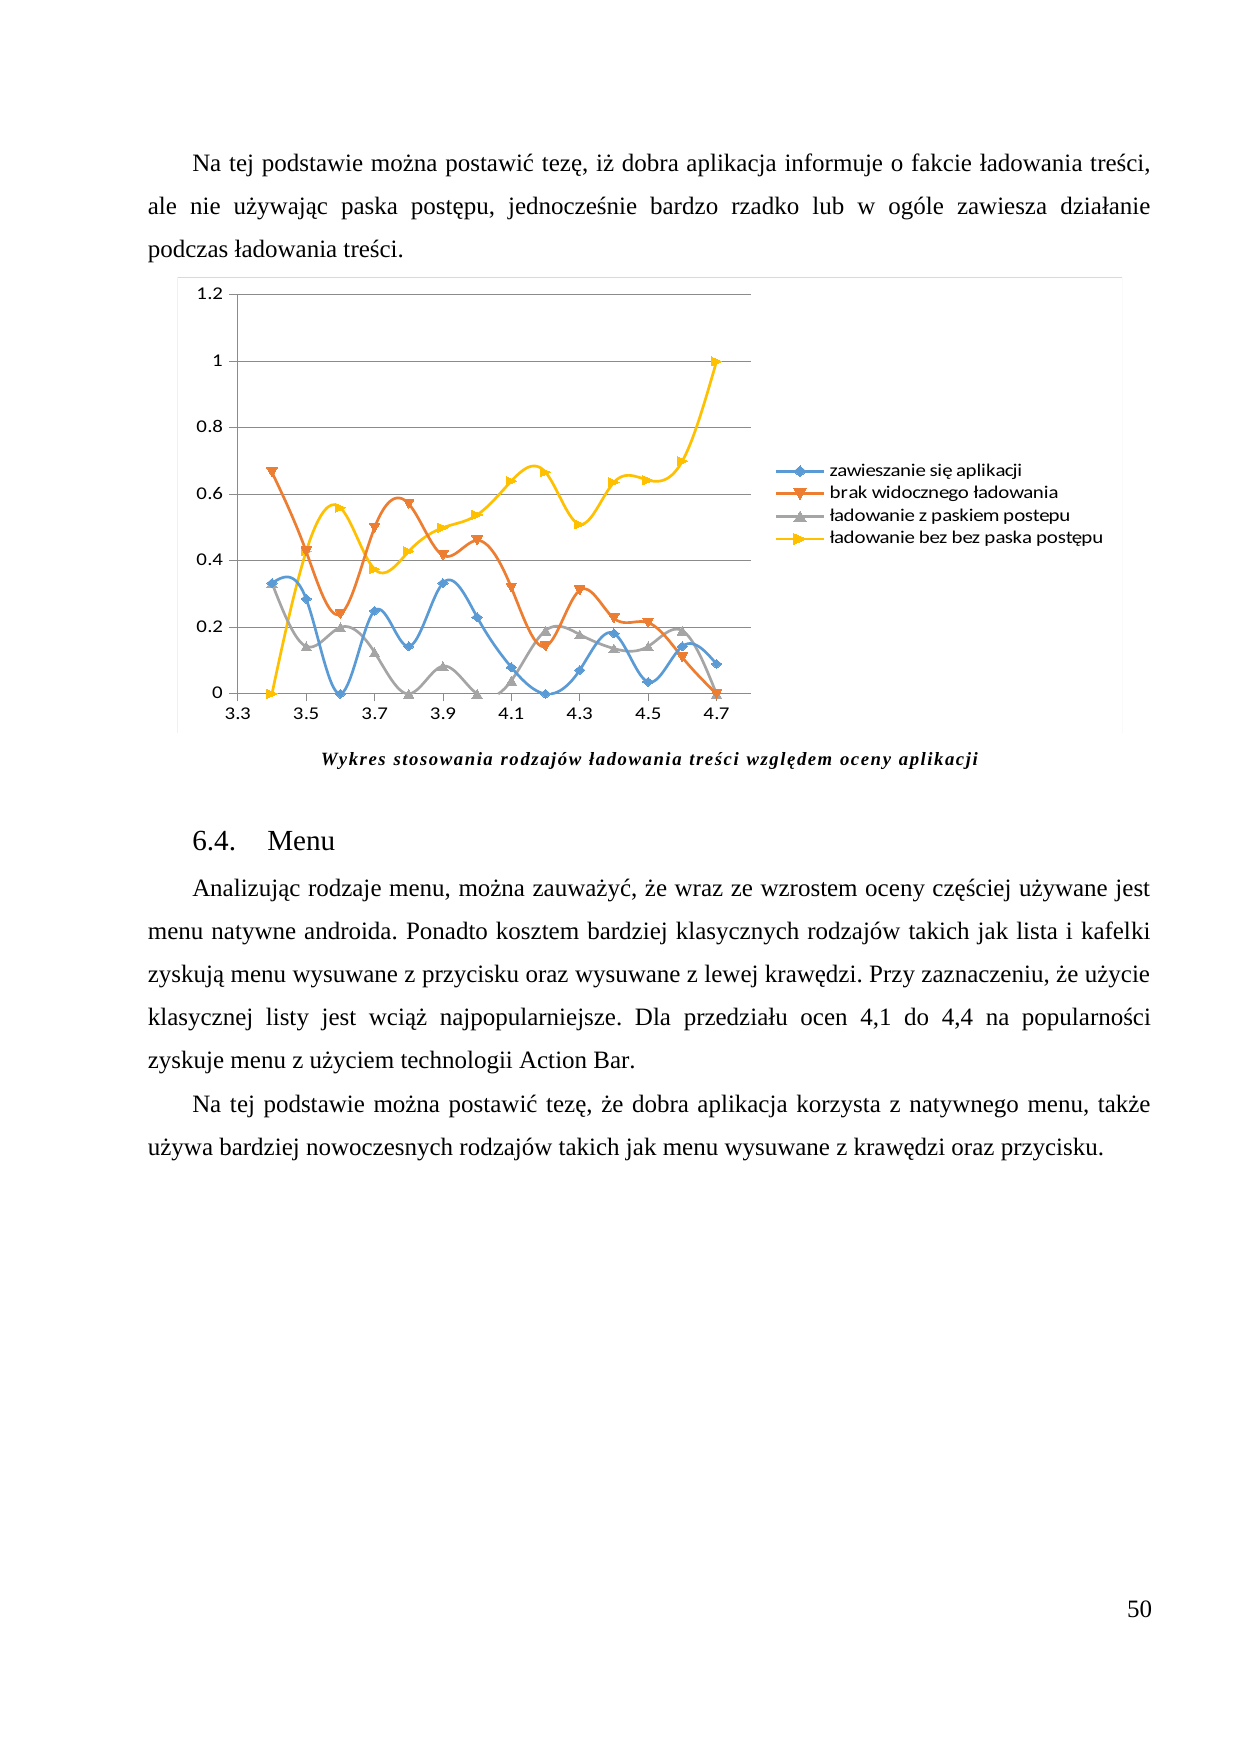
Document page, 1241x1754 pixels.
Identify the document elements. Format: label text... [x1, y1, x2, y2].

subtitle Menu [192, 823, 1152, 856]
text Na tej podstawie można postawić tezę, iż dobra aplikacja informuje o fakcie ładowania treści, ale nie używając paska postępu, jednocześnie bardzo rzadko lub w ogóle zawiesza działanie podczas ładowania treści. [148, 148, 1152, 263]
text Analizując rodzaje menu, można zauważyć, że wraz ze wzrostem oceny częściej używane jest menu natywne androida. Ponadto kosztem bardziej klasycznych rodzajów takich jak lista i kafelki zyskują menu wysuwane z przycisku oraz wysuwane z lewej krawędzi. Przy zaznaczeniu, że użycie klasycznej listy jest wciąż najpopularniejsze. Dla przedziału ocen 4,1 do 4,4 na popularności zyskuje menu z użyciem technologii Action Bar. [148, 873, 1152, 1074]
subtitle Wykres stosowania rodzajów ładowania treści względem oceny aplikacji [148, 747, 1152, 769]
text Na tej podstawie można postawić tezę, że dobra aplikacja korzysta z natywnego menu, także używa bardziej nowoczesnych rodzajów takich jak menu wysuwane z krawędzi oraz przycisku. [148, 1089, 1152, 1161]
